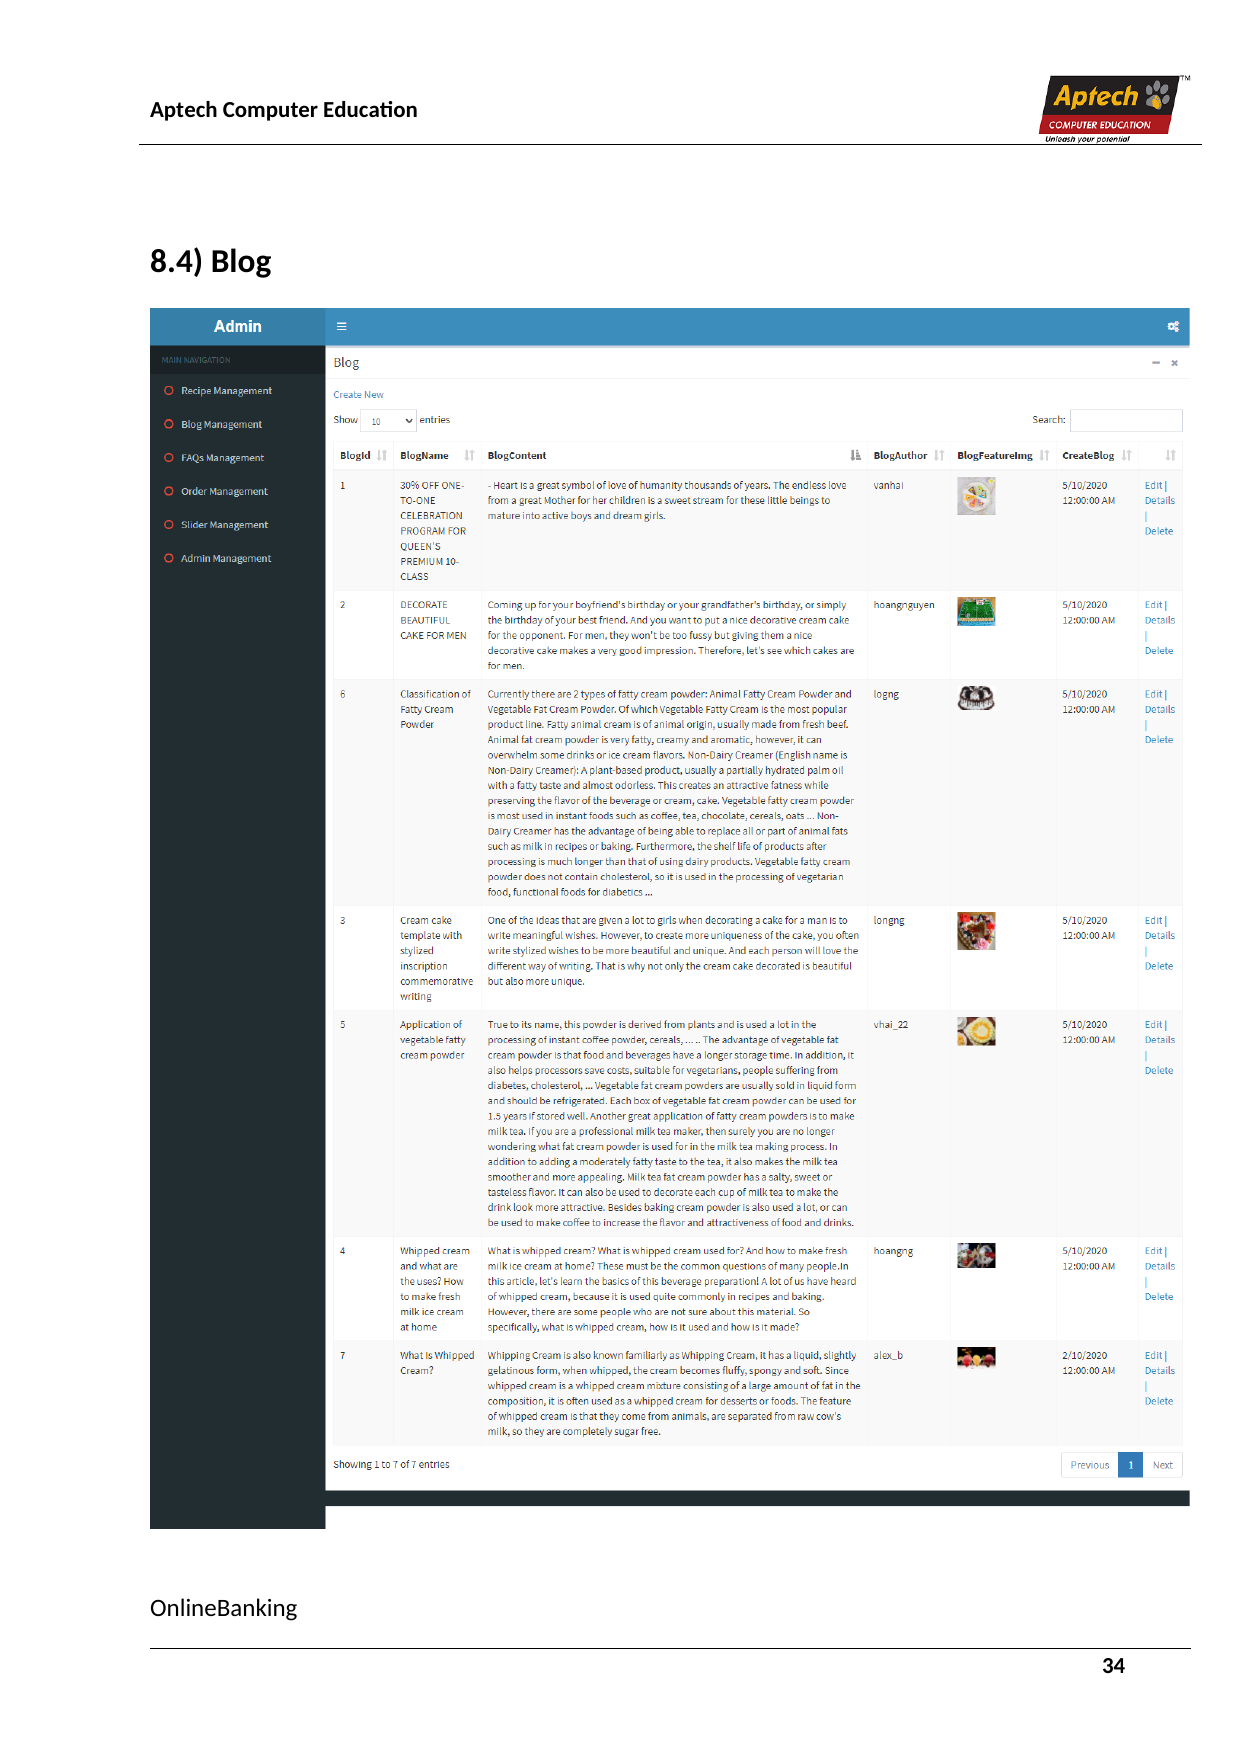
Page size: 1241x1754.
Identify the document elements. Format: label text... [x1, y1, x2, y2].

text 8.4) Blog [150, 240, 1191, 281]
picture [150, 308, 1190, 1529]
picture [1037, 75, 1191, 144]
